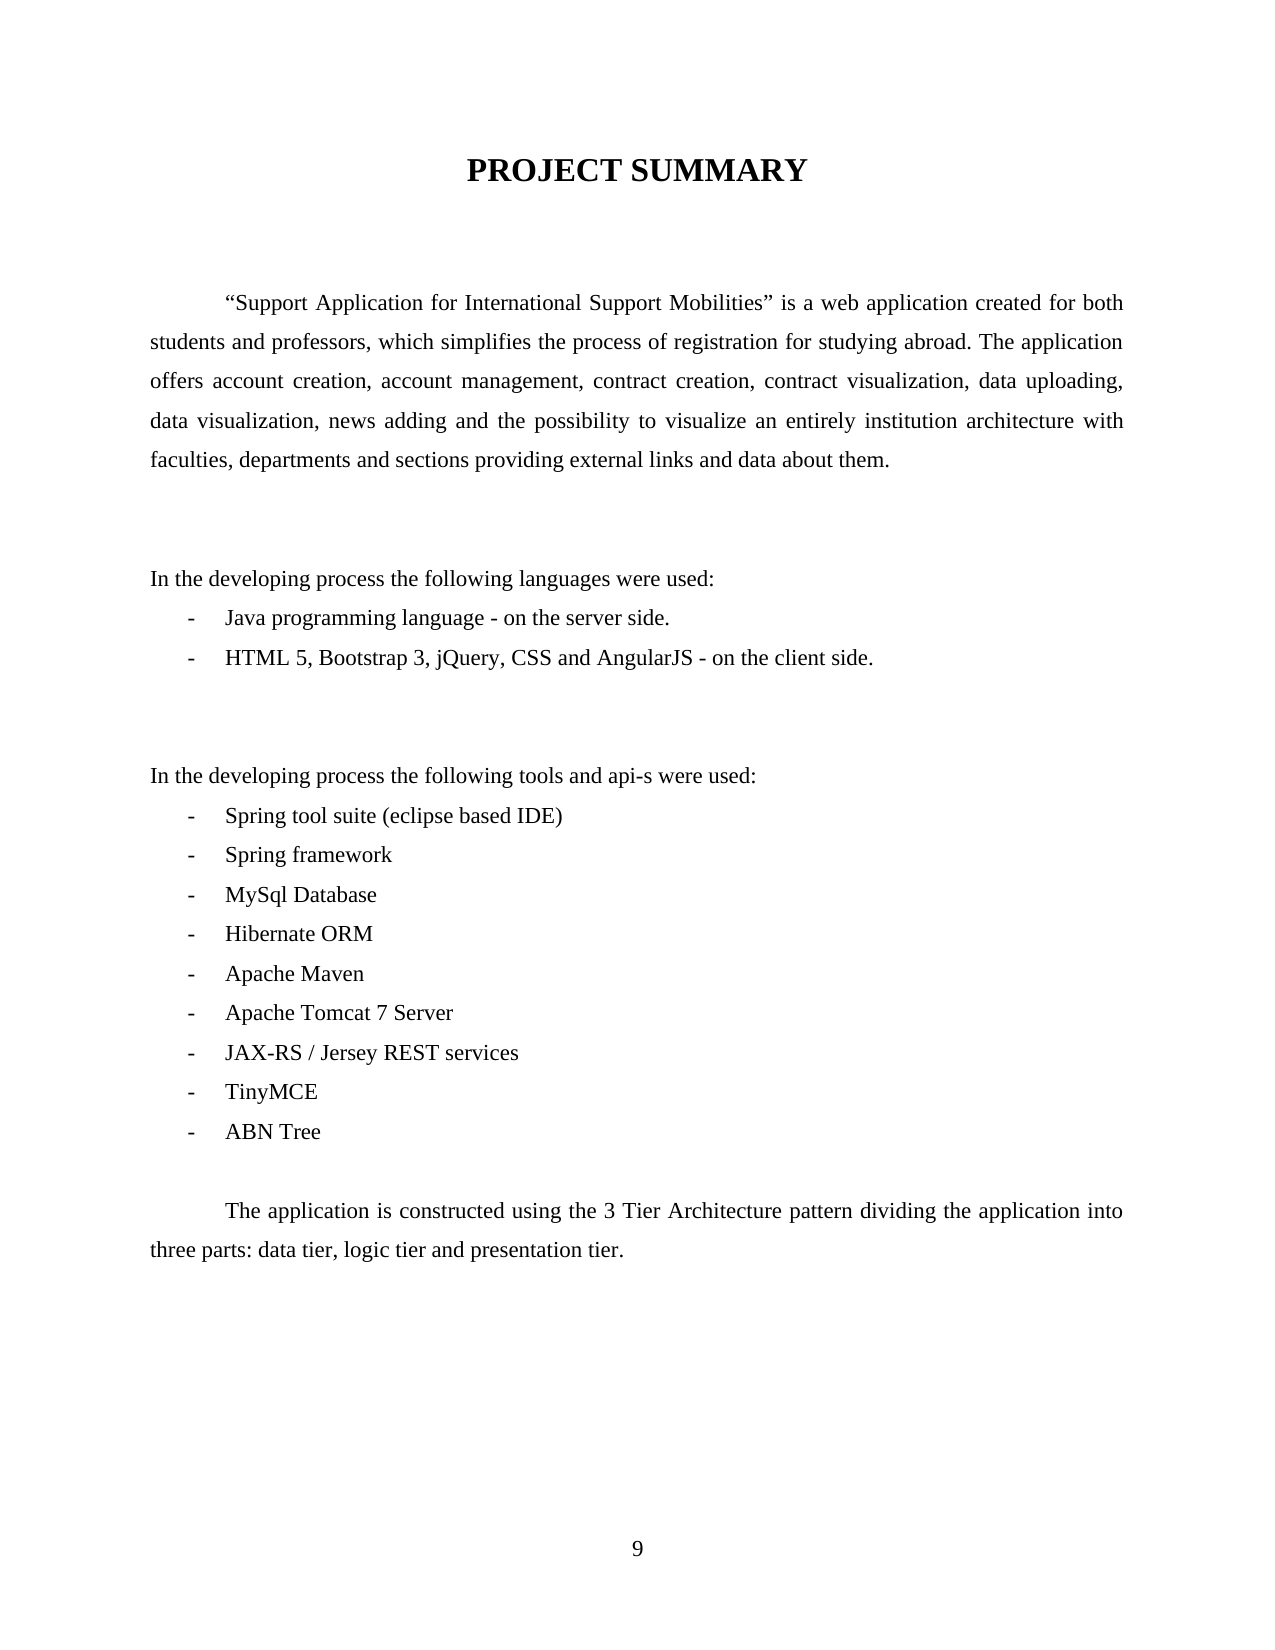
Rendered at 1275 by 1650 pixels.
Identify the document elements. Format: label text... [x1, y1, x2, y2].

list ABN Tree [187, 1118, 1125, 1144]
list JAX-RS / Jersey REST services [187, 1039, 1125, 1065]
text In the developing process the following languages were used: [150, 565, 1125, 591]
list Apache Maven [187, 960, 1125, 986]
list Spring tool suite (eclipse based IDE) [187, 802, 1125, 828]
text PROJECT SUMMARY [150, 150, 1125, 188]
text In the developing process the following tools and api-s were used: [150, 762, 1125, 789]
list MySql Database [187, 881, 1125, 907]
text The application is constructed using the 3 Tier Architecture pattern dividing the application into three parts: data tier, logic tier and presentation tier. [150, 1197, 1125, 1262]
list Spring framework [187, 841, 1125, 868]
list TinyMCE [187, 1078, 1125, 1104]
list HTML 5, Bootstrap 3, jQuery, CSS and AngularJS - on the client side. [187, 644, 1125, 670]
list Hibernate ORM [187, 920, 1125, 947]
list Java programming language - on the server side. [187, 604, 1125, 631]
text “Support Application for International Support Mobilities” is a web application created for both students and professors, which simplifies the process of registration for studying abroad. The application offers account creation, account management, contract creation, contract visualization, data uploading, data visualization, news adding and the possibility to visualize an entirely institution architecture with faculties, departments and sections providing external links and data about them. [150, 289, 1125, 473]
list Apache Tomcat 7 Server [187, 999, 1125, 1026]
